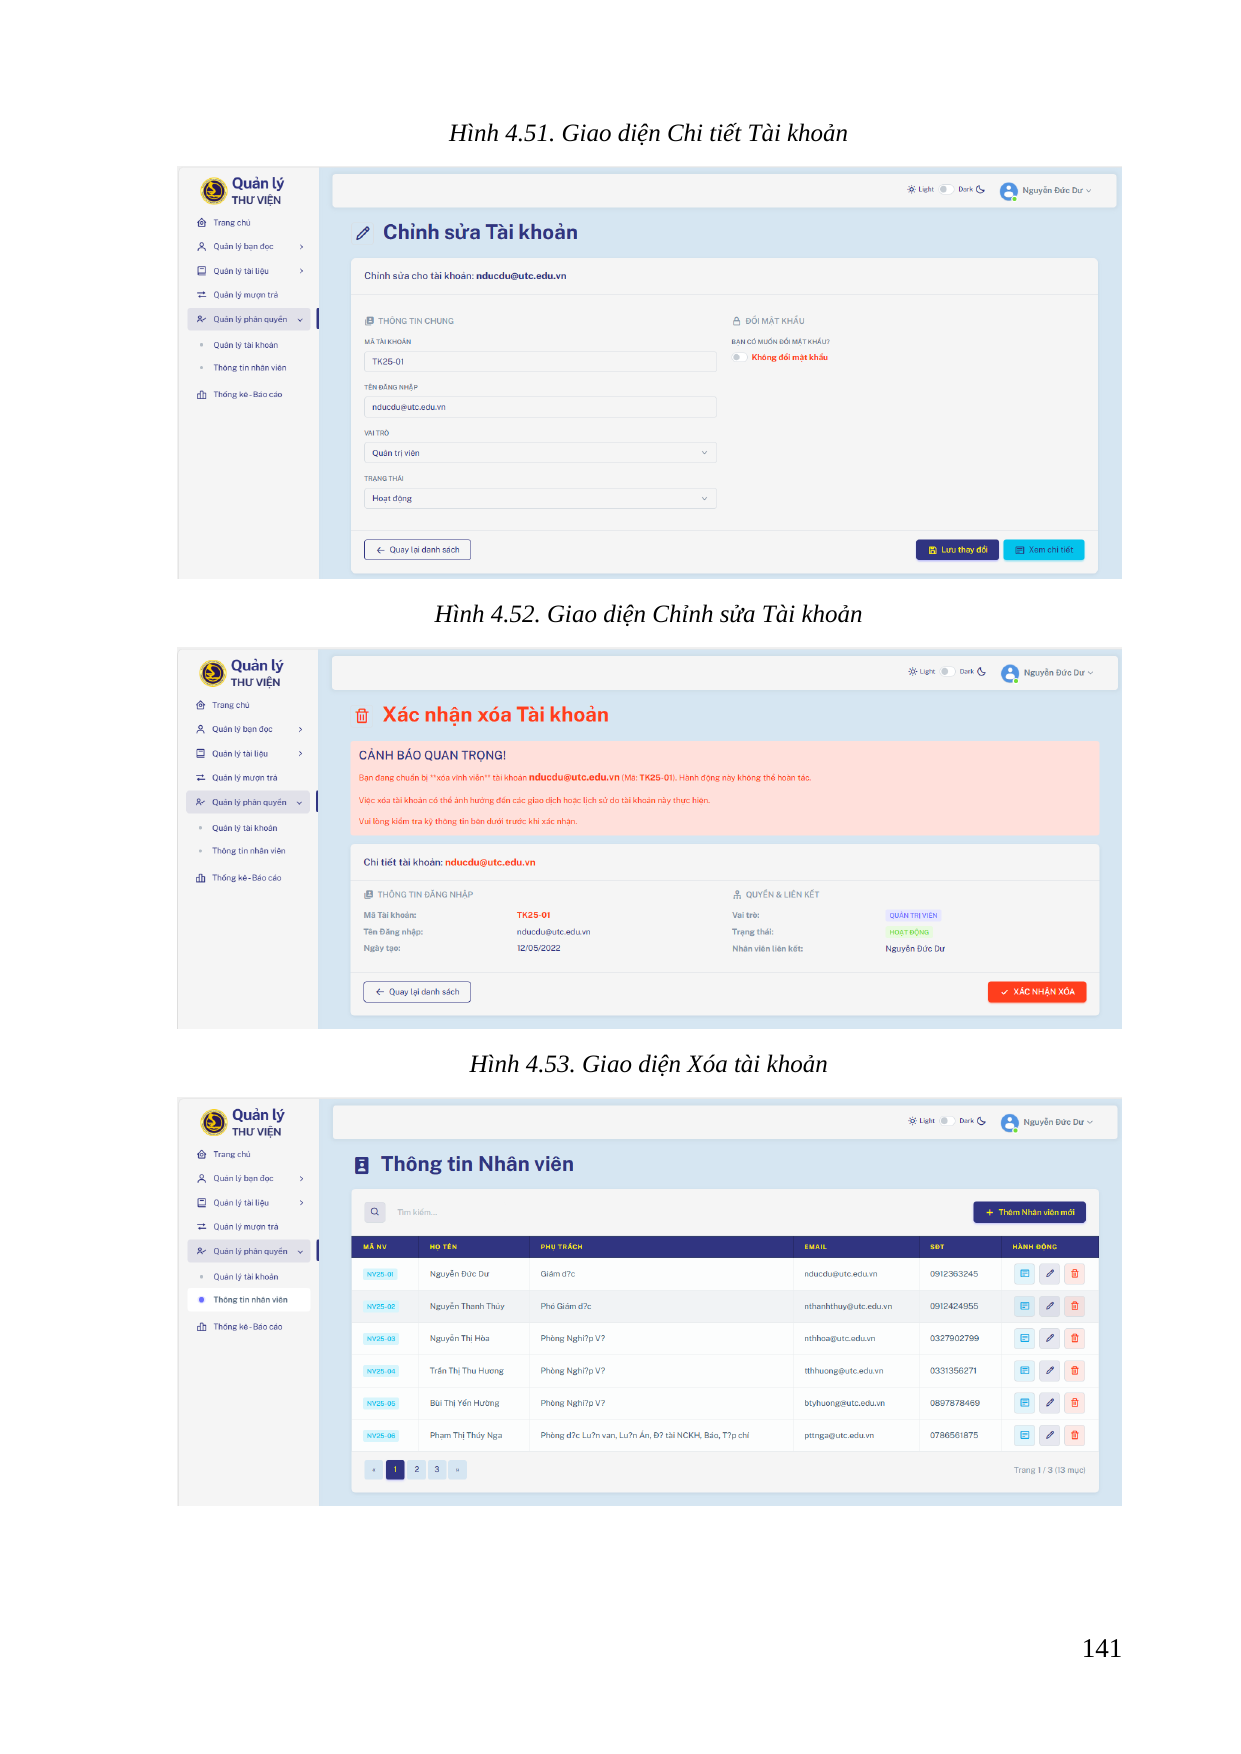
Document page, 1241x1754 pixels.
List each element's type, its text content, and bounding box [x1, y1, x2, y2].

subtitle Hình 4.51. Giao diện Chi tiết Tài khoản [177, 118, 1122, 147]
subtitle Hình 4.52. Giao diện Chỉnh sửa Tài khoản [177, 599, 1122, 628]
picture [177, 166, 1122, 579]
picture [177, 1097, 1122, 1506]
picture [177, 647, 1122, 1029]
subtitle Hình 4.53. Giao diện Xóa tài khoản [177, 1049, 1122, 1078]
